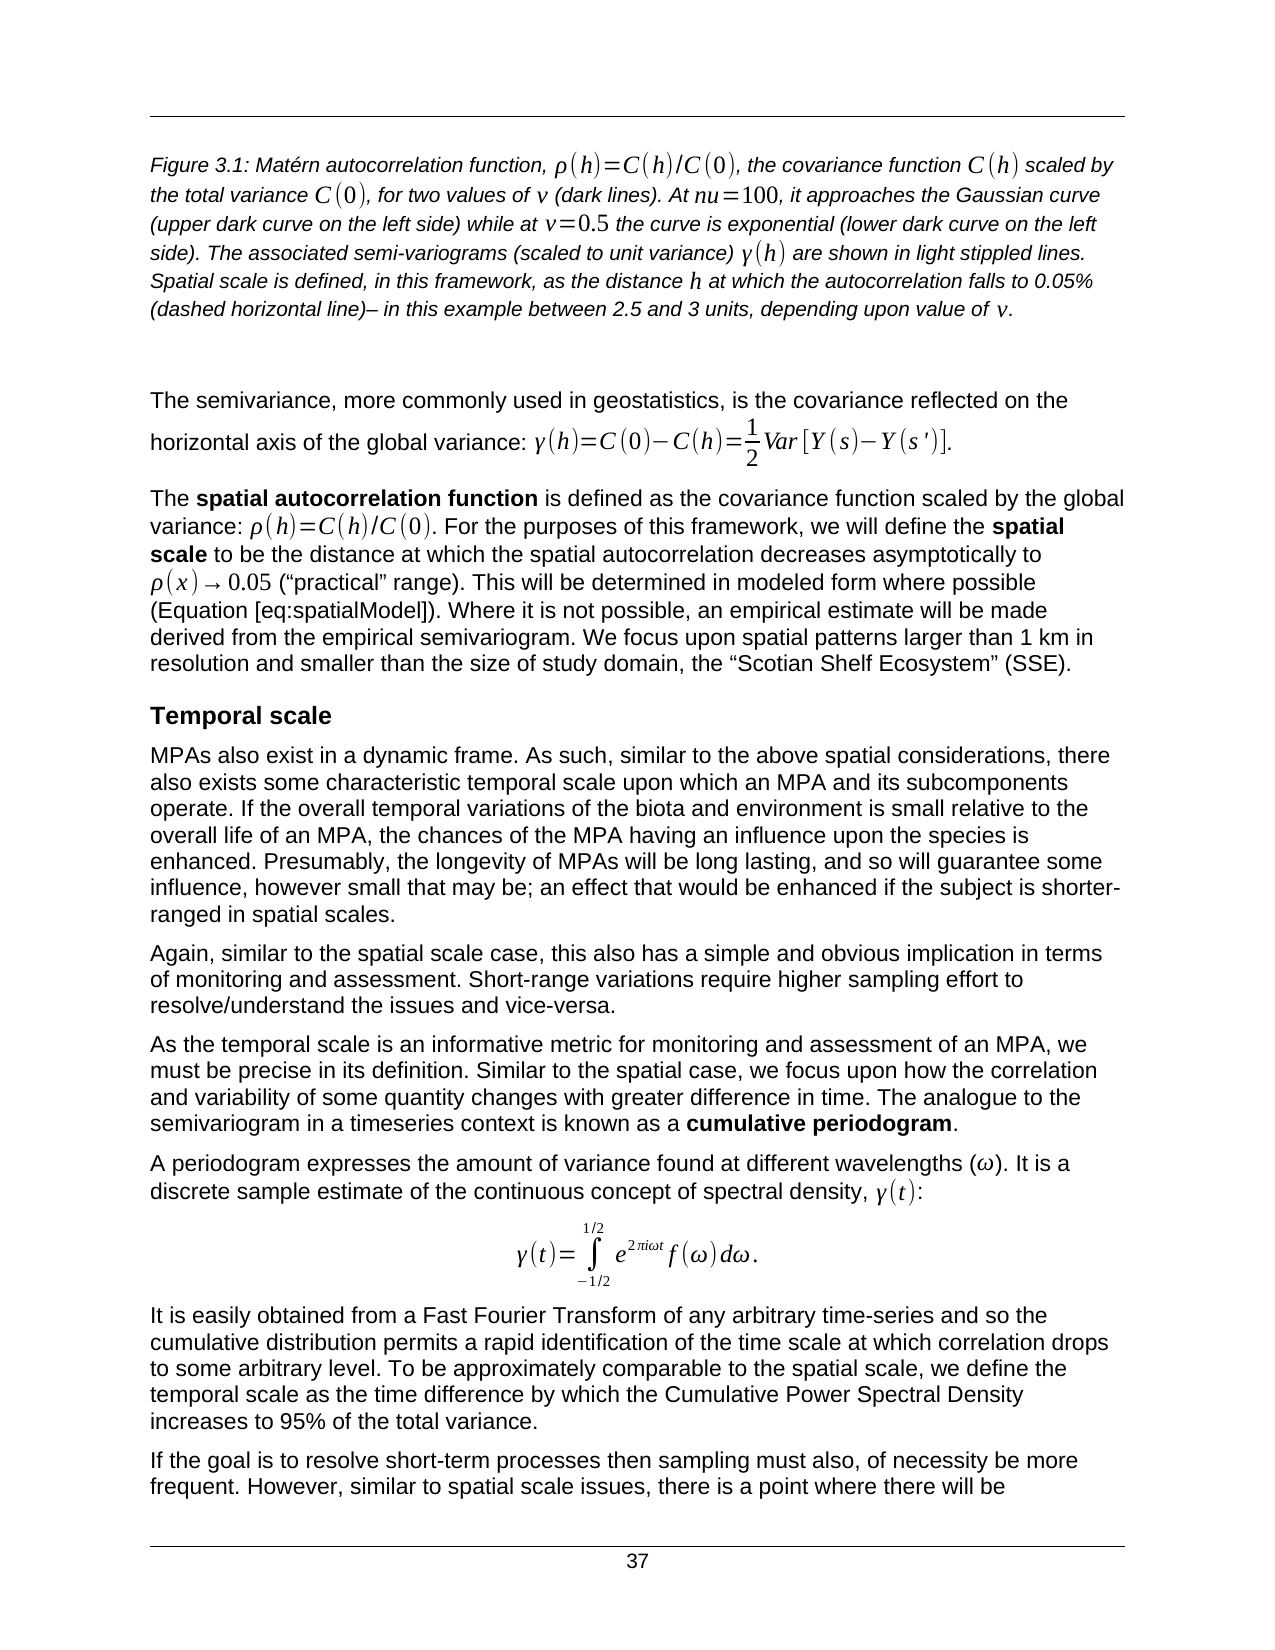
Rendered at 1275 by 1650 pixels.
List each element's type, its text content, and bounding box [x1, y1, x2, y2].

text MPAs also exist in a dynamic frame. As such, similar to the above spatial considerations, there also exists some characteristic temporal scale upon which an MPA and its subcomponents operate. If the overall temporal variations of the biota and environment is small relative to the overall life of an MPA, the chances of the MPA having an influence upon the species is enhanced. Presumably, the longevity of MPAs will be long lasting, and so will guarantee some influence, however small that may be; an effect that would be enhanced if the subject is shorter-ranged in spatial scales. [150, 742, 1125, 927]
text Again, similar to the spatial scale case, this also has a simple and obvious implication in terms of monitoring and assessment. Short-range variations require higher sampling effort to resolve/understand the issues and vice-versa. [150, 939, 1125, 1018]
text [150, 1447, 1125, 1499]
text A periodogram expresses the amount of variance found at different wavelengths (). It is a discrete sample estimate of the continuous concept of spectral density, : [150, 1149, 1125, 1207]
text As the temporal scale is an informative metric for monitoring and assessment of an MPA, we must be precise in its definition. Similar to the spatial case, we focus upon how the correlation and variability of some quantity changes with greater difference in time. The analogue to the semivariogram in a timeseries context is known as a cumulative periodogram. [150, 1031, 1125, 1136]
text The spatial autocorrelation function is defined as the covariance function scaled by the global variance: . For the purposes of this framework, we will define the spatial scale to be the distance at which the spatial autocorrelation decreases asymptotically to (“practical” range). This will be determined in modeled form where possible (Equation [eq:spatialModel]). Where it is not possible, an empirical estimate will be made derived from the empirical semivariogram. We focus upon spatial patterns larger than 1 km in resolution and smaller than the size of study domain, the “Scotian Shelf Ecosystem” (SSE). [150, 484, 1125, 676]
text The semivariance, more commonly used in geostatistics, is the covariance reflected on the horizontal axis of the global variance: . [150, 387, 1125, 472]
subtitle Temporal scale [150, 701, 1125, 730]
text It is easily obtained from a Fast Fourier Transform of any arbitrary time-series and so the cumulative distribution permits a rapid identification of the time scale at which correlation drops to some arbitrary level. To be approximately comparable to the spatial scale, we define the temporal scale as the time difference by which the Cumulative Power Spectral Density increases to 95% of the total variance. [150, 1302, 1125, 1434]
text Figure 3.1: Matérn autocorrelation function, , the covariance function scaled by the total variance , for two values of (dark lines). At , it approaches the Gaussian curve (upper dark curve on the left side) while at the curve is exponential (lower dark curve on the left side). The associated semi-variograms (scaled to unit variance) are shown in light stippled lines. Spatial scale is defined, in this framework, as the distance at which the autocorrelation falls to 0.05% (dashed horizontal line)– in this example between 2.5 and 3 units, depending upon value of . [150, 150, 1125, 323]
